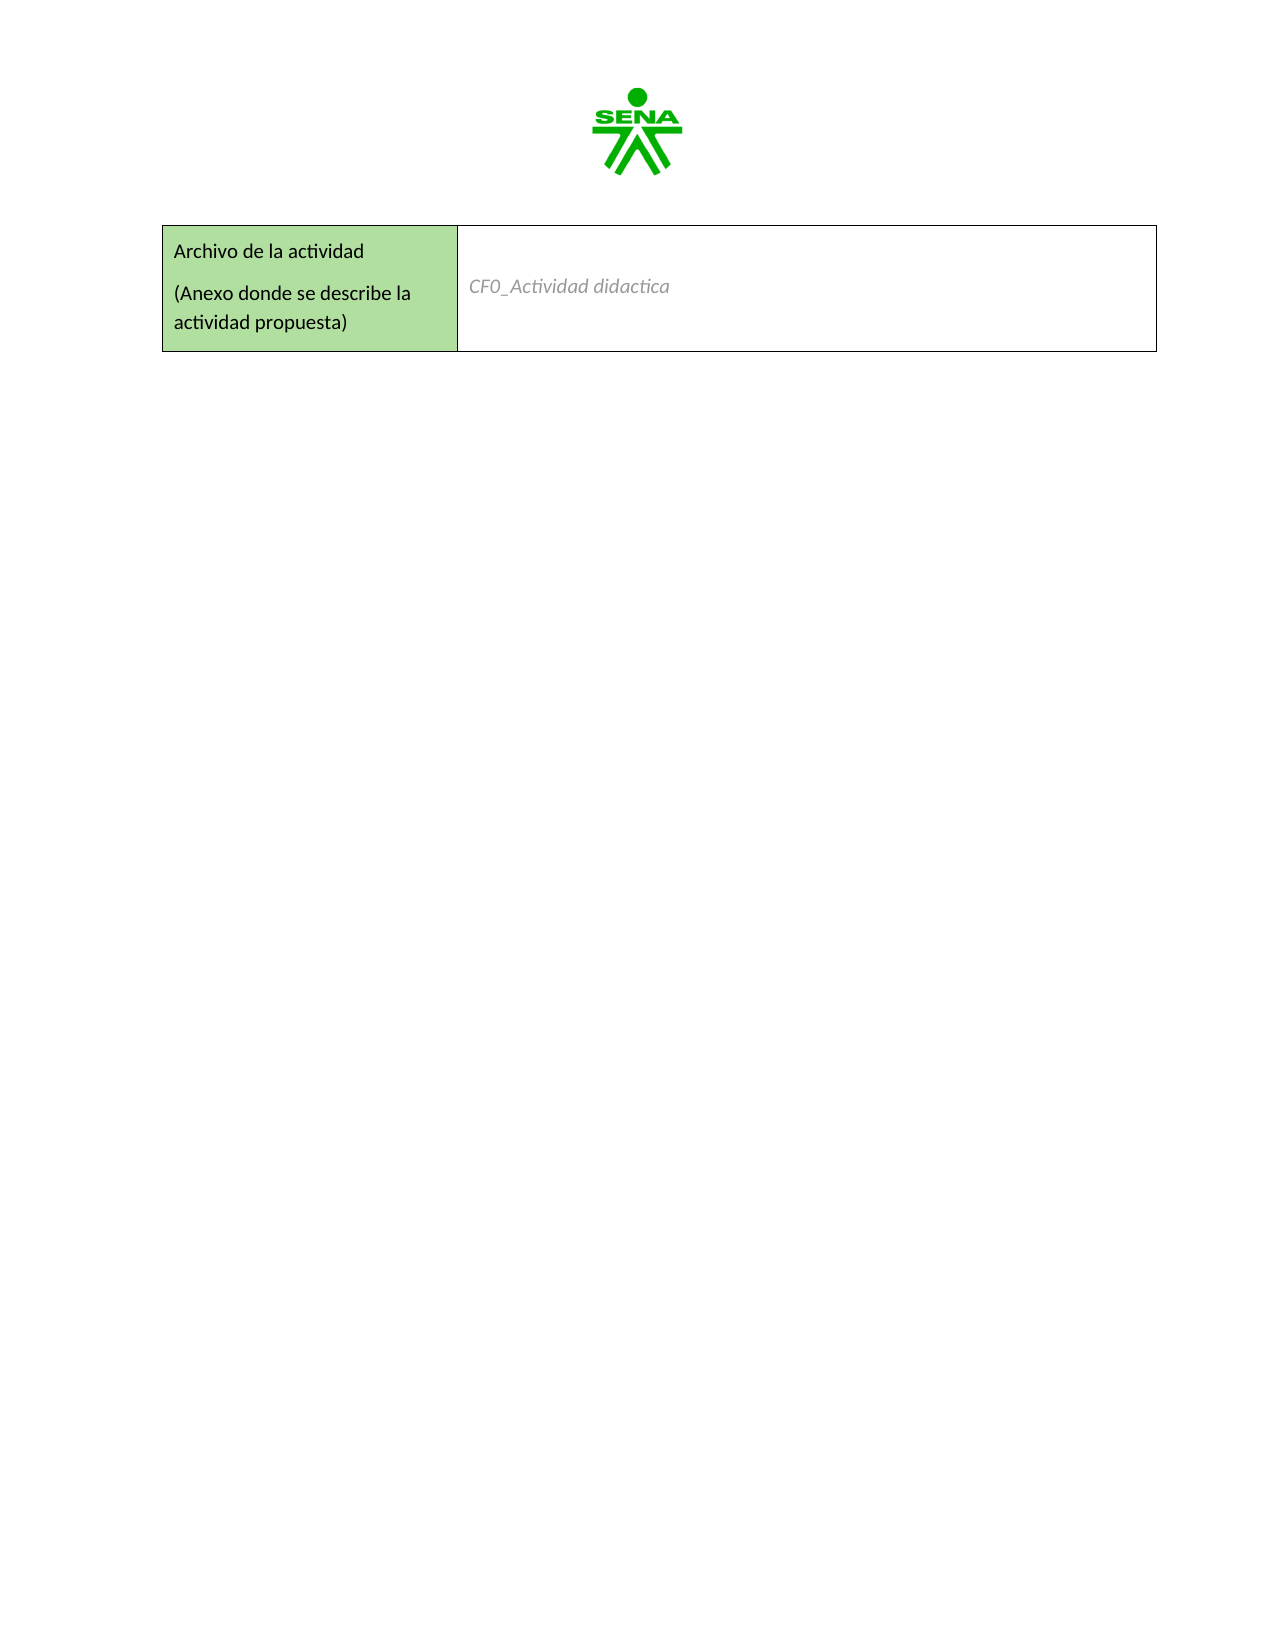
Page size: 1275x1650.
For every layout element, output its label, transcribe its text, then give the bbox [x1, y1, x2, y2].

table_cell Archivo de la actividad (Anexo donde se describe la actividad propuesta) [163, 226, 457, 351]
table_cell CF0_Actividad didactica [458, 226, 1156, 351]
picture [592, 87, 683, 176]
